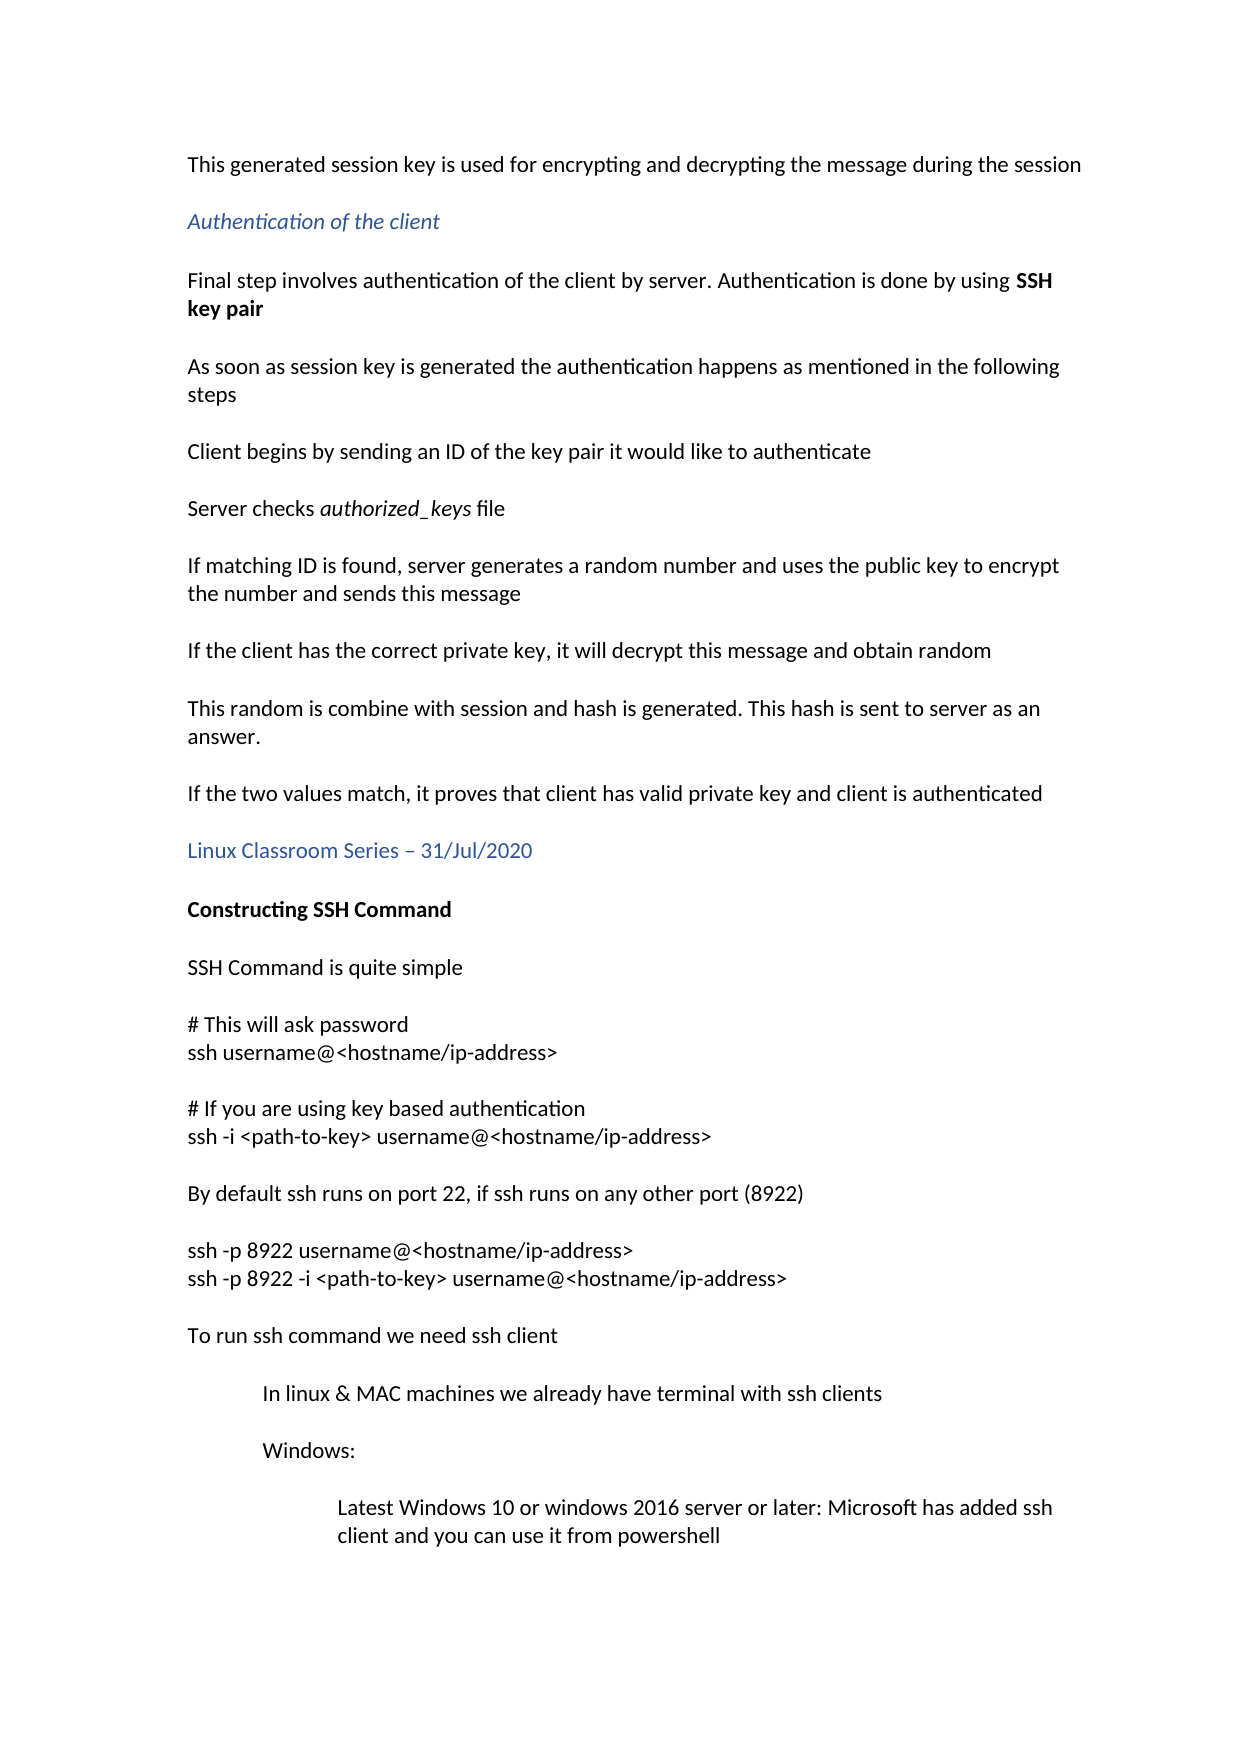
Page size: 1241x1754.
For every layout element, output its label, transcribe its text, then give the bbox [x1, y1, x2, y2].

subtitle Constructing SSH Command [187, 896, 1090, 923]
text If the client has the correct private key, it will decrypt this message and obtain random [187, 637, 1090, 664]
text This random is combine with session and hash is generated. This hash is sent to server as an answer. [187, 694, 1090, 750]
text Server checks authorized_keys file [187, 494, 1090, 522]
text # This will ask password [187, 1010, 1090, 1038]
text # If you are using key based authentication [187, 1094, 1090, 1122]
text ssh username@<hostname/ip-address> [187, 1038, 1090, 1066]
text Windows: [262, 1436, 1090, 1464]
subtitle Authentication of the client [187, 207, 1090, 235]
text In linux & MAC machines we already have terminal with ssh clients [262, 1379, 1090, 1407]
text This generated session key is used for encrypting and decrypting the message during the session [187, 150, 1090, 178]
subtitle Linux Classroom Series – 31/Jul/2020 [187, 836, 1090, 864]
text ssh -p 8922 -i <path-to-key> username@<hostname/ip-address> [187, 1264, 1090, 1292]
text Final step involves authentication of the client by server. Authentication is done by using SSH key pair [187, 267, 1090, 323]
text ssh -p 8922 username@<hostname/ip-address> [187, 1236, 1090, 1264]
text If matching ID is found, server generates a random number and uses the public key to encrypt the number and sends this message [187, 551, 1090, 607]
text Latest Windows 10 or windows 2016 server or later: Microsoft has added ssh client and you can use it from powershell [337, 1493, 1090, 1549]
text SSH Command is quite simple [187, 953, 1090, 981]
text ssh -i <path-to-key> username@<hostname/ip-address> [187, 1122, 1090, 1150]
text By default ssh runs on port 22, if ssh runs on any other port (8922) [187, 1179, 1090, 1207]
text If the two values match, it proves that client has valid private key and client is authenticated [187, 779, 1090, 807]
text As soon as session key is generated the authentication happens as mentioned in the following steps [187, 352, 1090, 408]
text To run ssh command we need ssh client [187, 1322, 1090, 1349]
text Client begins by sending an ID of the key pair it would like to authenticate [187, 437, 1090, 465]
